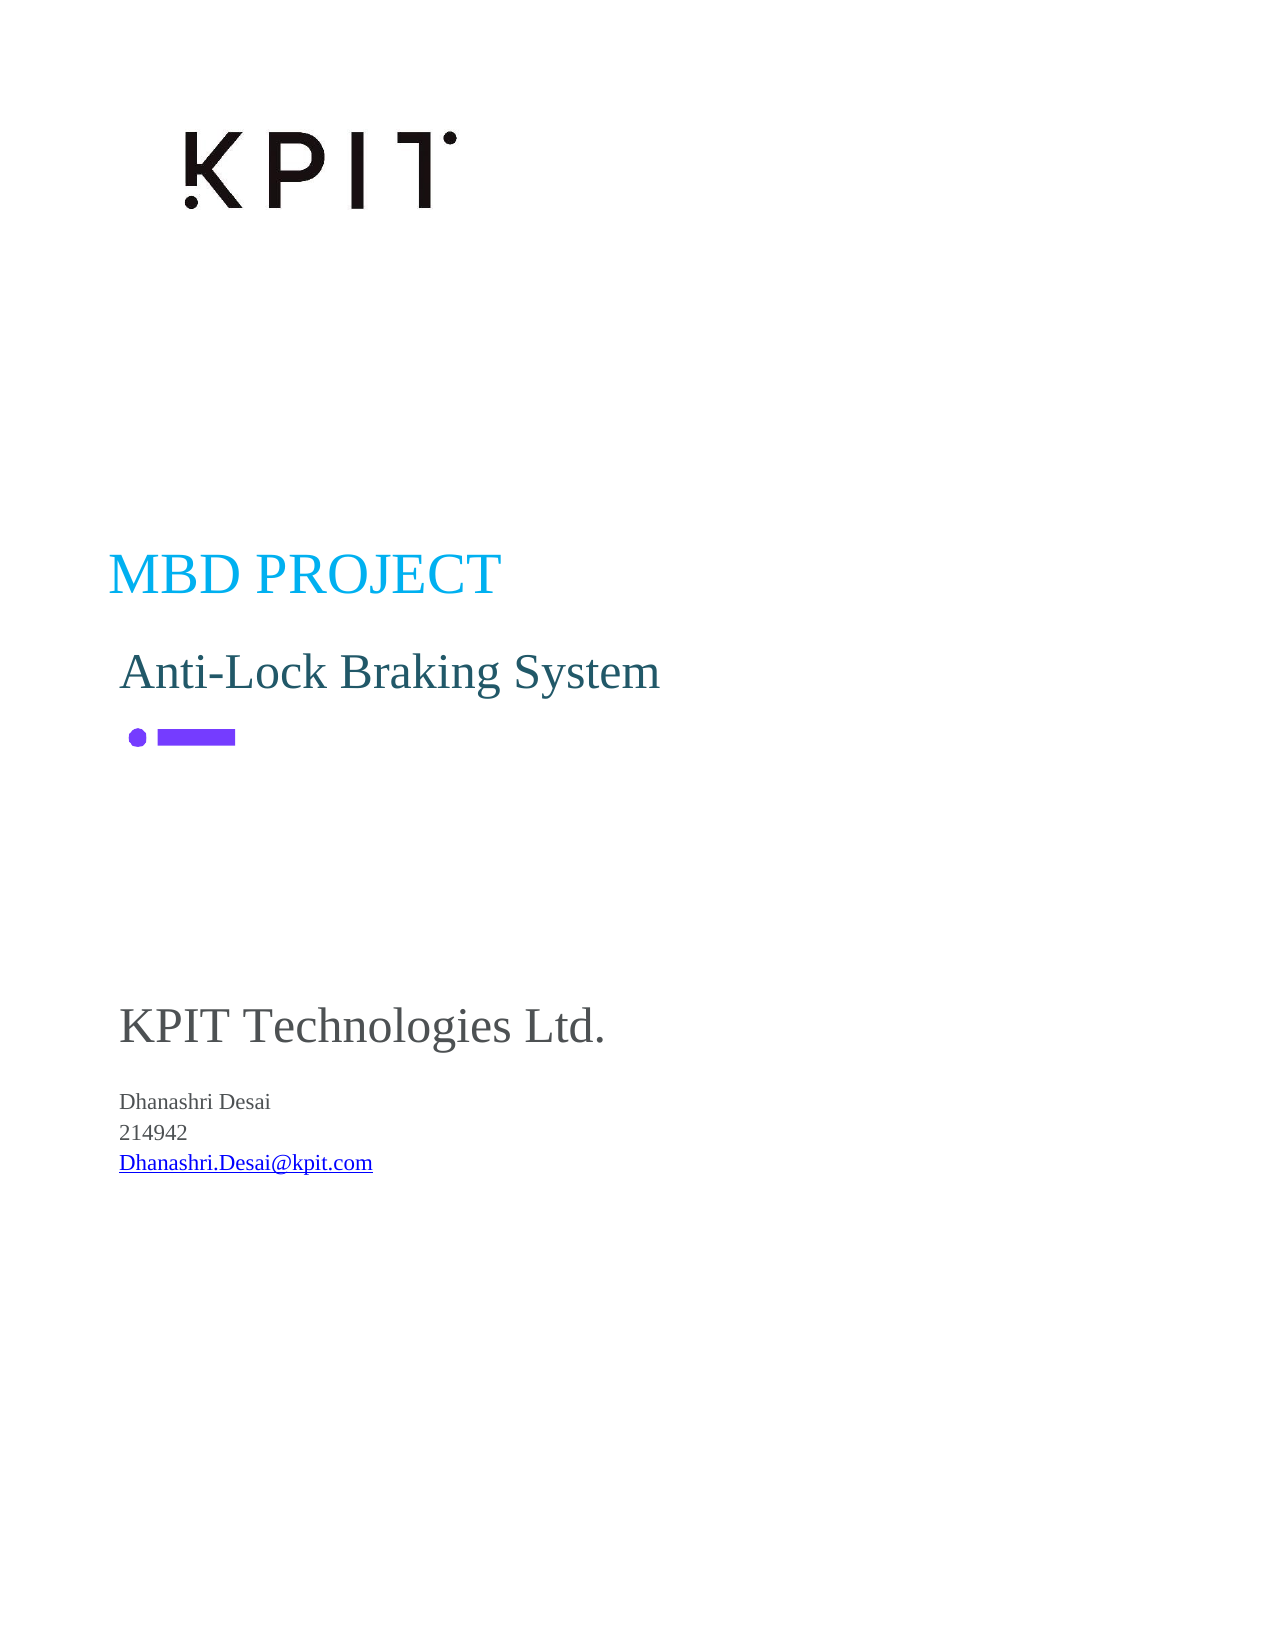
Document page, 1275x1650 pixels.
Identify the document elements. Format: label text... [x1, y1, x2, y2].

subtitle Anti-Lock Braking System [119, 642, 1194, 699]
title MBD PROJECT [108, 544, 661, 606]
text KPIT Technologies Ltd. [119, 996, 1194, 1053]
picture [128, 728, 147, 747]
text Dhanashri.Desai@kpit.com [119, 1149, 451, 1176]
picture [184, 129, 460, 210]
text Dhanashri Desai 214942 [119, 1088, 331, 1145]
